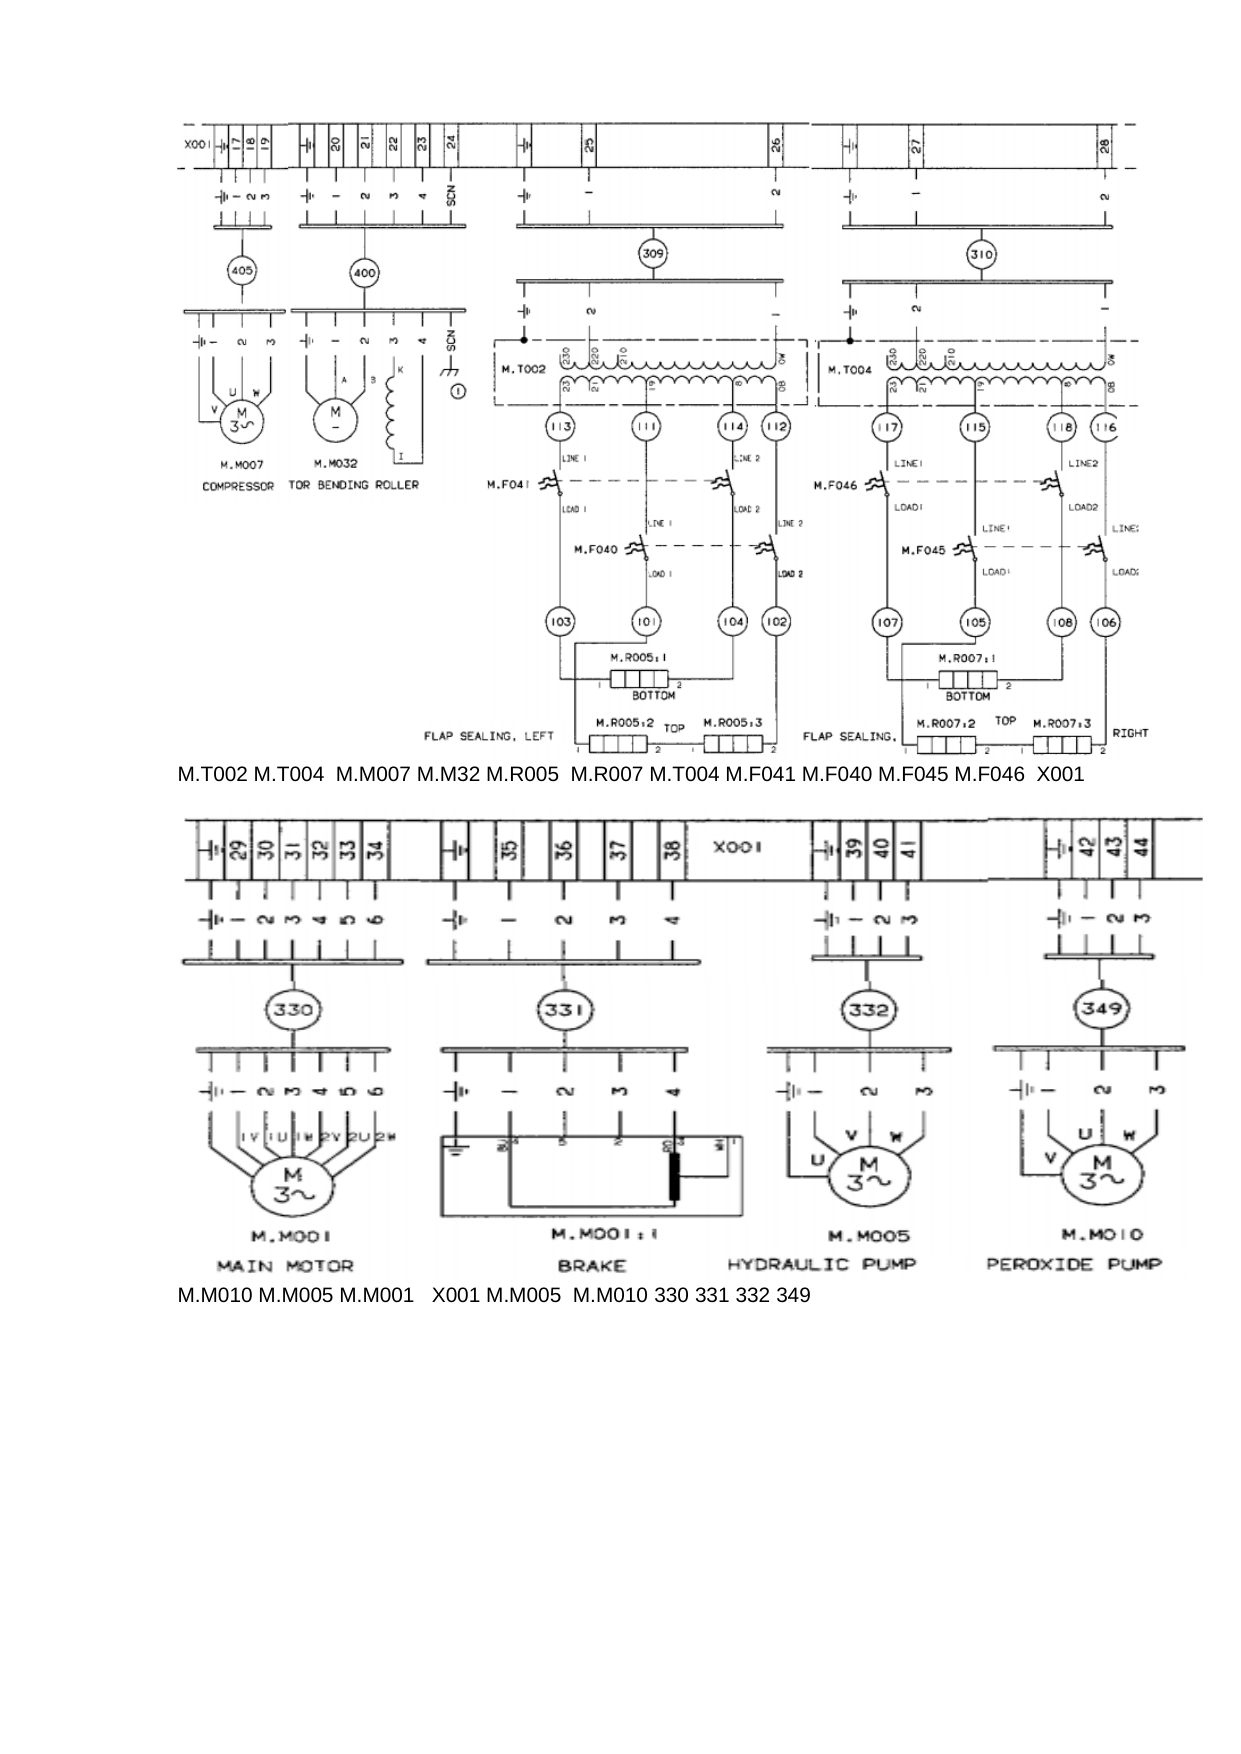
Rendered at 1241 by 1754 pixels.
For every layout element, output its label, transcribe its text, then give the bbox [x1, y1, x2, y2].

picture [177, 118, 1150, 762]
text M.T002 M.T004 M.M007 M.M32 M.R005 M.R007 M.T004 M.F041 M.F040 M.F045 M.F046 X001 [177, 762, 1152, 786]
text M.M010 M.M005 M.M001 X001 M.M005 M.M010 330 331 332 349 [177, 1284, 1152, 1307]
picture [177, 809, 1203, 1284]
